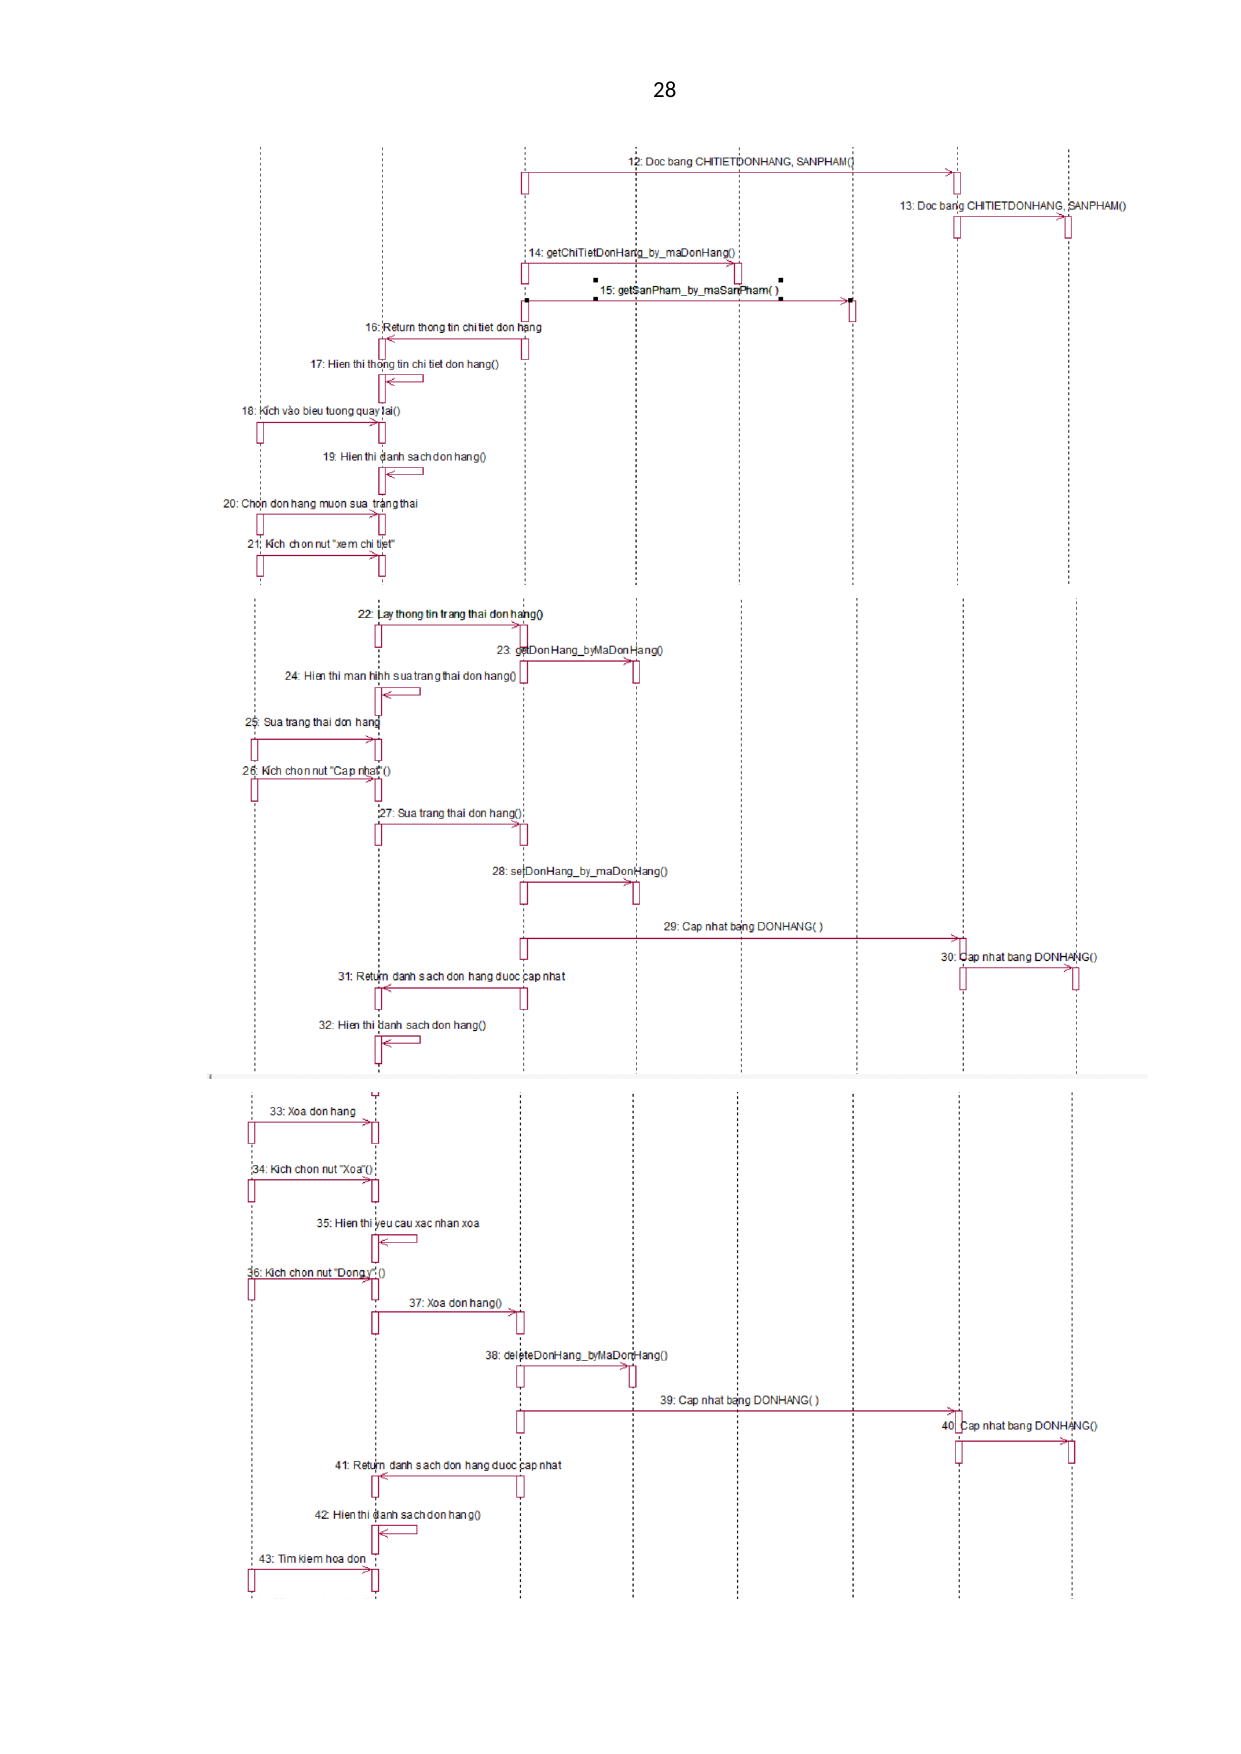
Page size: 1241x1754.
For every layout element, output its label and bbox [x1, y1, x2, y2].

picture [206, 598, 1148, 1079]
picture [206, 1092, 1135, 1599]
picture [211, 147, 1163, 585]
